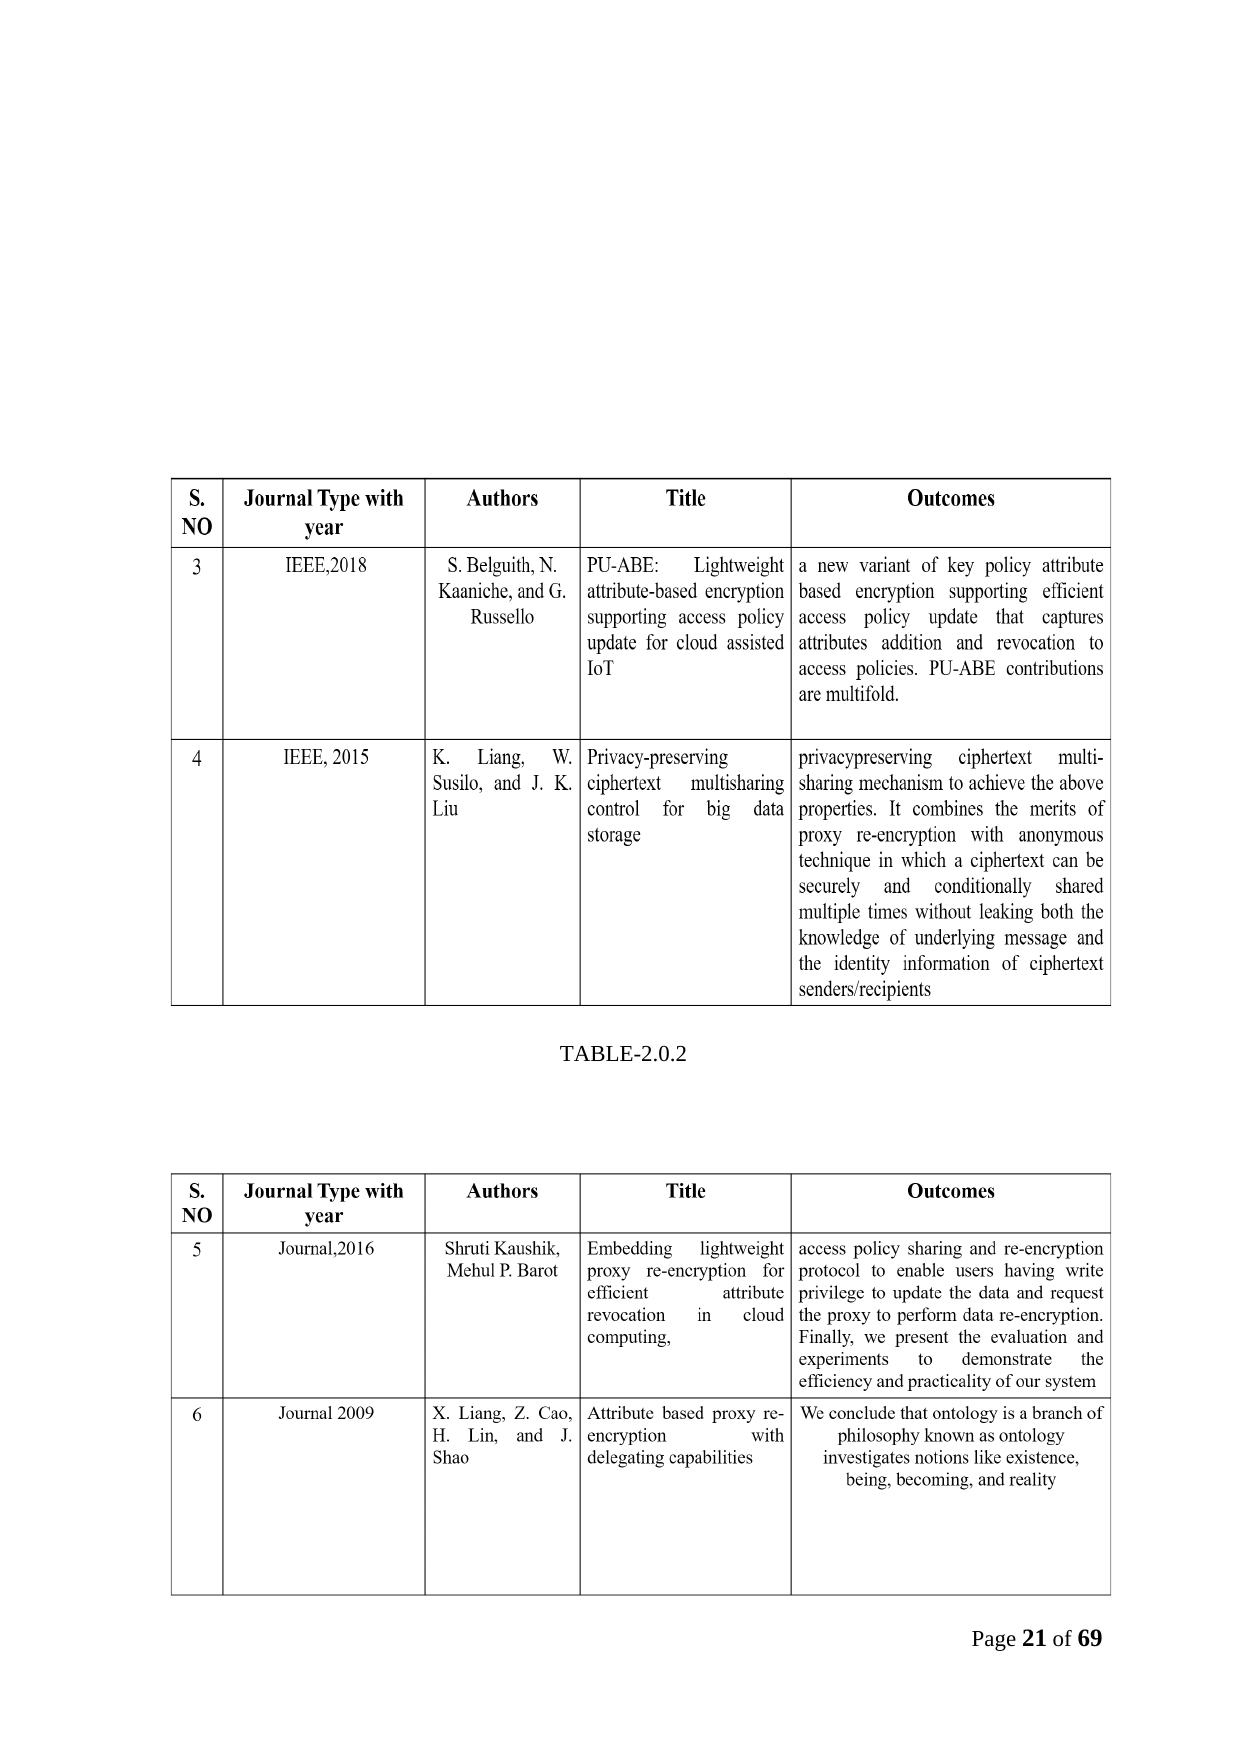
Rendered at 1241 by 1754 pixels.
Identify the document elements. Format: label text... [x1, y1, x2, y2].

picture [170, 475, 1112, 1014]
text TABLE-2.0.2 [171, 1040, 1102, 1067]
picture [170, 1172, 1112, 1596]
